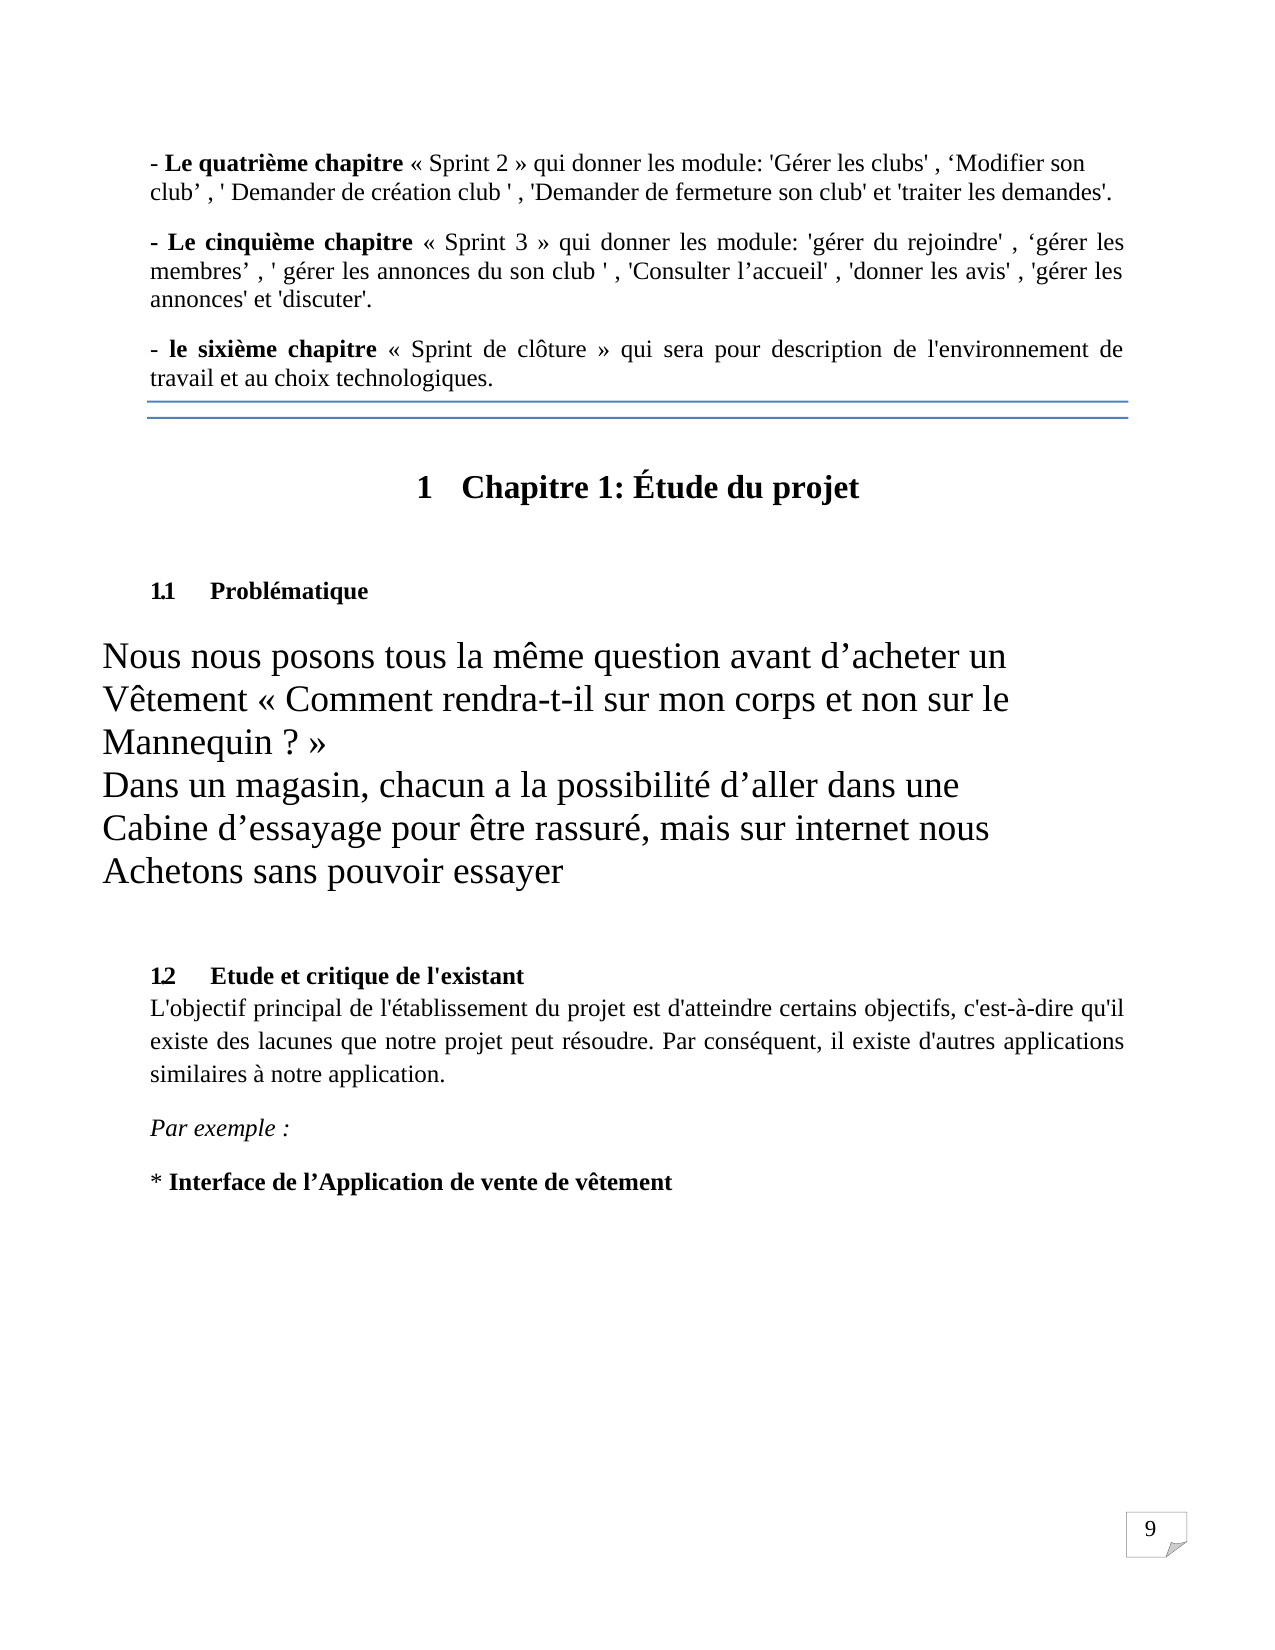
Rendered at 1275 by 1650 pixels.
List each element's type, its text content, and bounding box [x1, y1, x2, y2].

text Par exemple : [150, 1113, 1164, 1142]
text Mannequin ? » [102, 719, 1164, 763]
text Cabine d’essayage pour être rassuré, mais sur internet nous [102, 806, 1164, 849]
text Vêtement « Comment rendra-t-il sur mon corps et non sur le [102, 676, 1164, 719]
subtitle Etude et critique de l'existant [150, 961, 1164, 990]
text L'objectif principal de l'établissement du projet est d'atteindre certains objectifs, c'est-à-dire qu'il existe des lacunes que notre projet peut résoudre. Par conséquent, il existe d'autres applications similaires à notre application. [150, 993, 1125, 1088]
subtitle Interface de l’Application de vente de vêtement [150, 1167, 1164, 1196]
text - le sixième chapitre « Sprint de clôture » qui sera pour description de l'environnement de travail et au choix technologiques. [150, 334, 1124, 392]
picture [1165, 1541, 1171, 1556]
text Achetons sans pouvoir essayer [102, 849, 1164, 892]
picture [1168, 1543, 1187, 1557]
subtitle 1 Chapitre 1: Étude du projet [416, 467, 1164, 505]
text Dans un magasin, chacun a la possibilité d’aller dans une [102, 763, 1164, 806]
text - Le quatrième chapitre « Sprint 2 » qui donner les module: 'Gérer les clubs' , ‘Modifier son club’ , ' Demander de création club ' , 'Demander de fermeture son club' et 'traiter les demandes'. [150, 149, 1124, 206]
subtitle Problématique [150, 576, 1164, 604]
picture [1168, 1544, 1181, 1554]
text - Le cinquième chapitre « Sprint 3 » qui donner les module: 'gérer du rejoindre' , ‘gérer les membres’ , ' gérer les annonces du son club ' , 'Consulter l’accueil' , 'donner les avis' , 'gérer les annonces' et 'discuter'. [150, 227, 1125, 313]
text Nous nous posons tous la même question avant d’acheter un [102, 633, 1164, 676]
